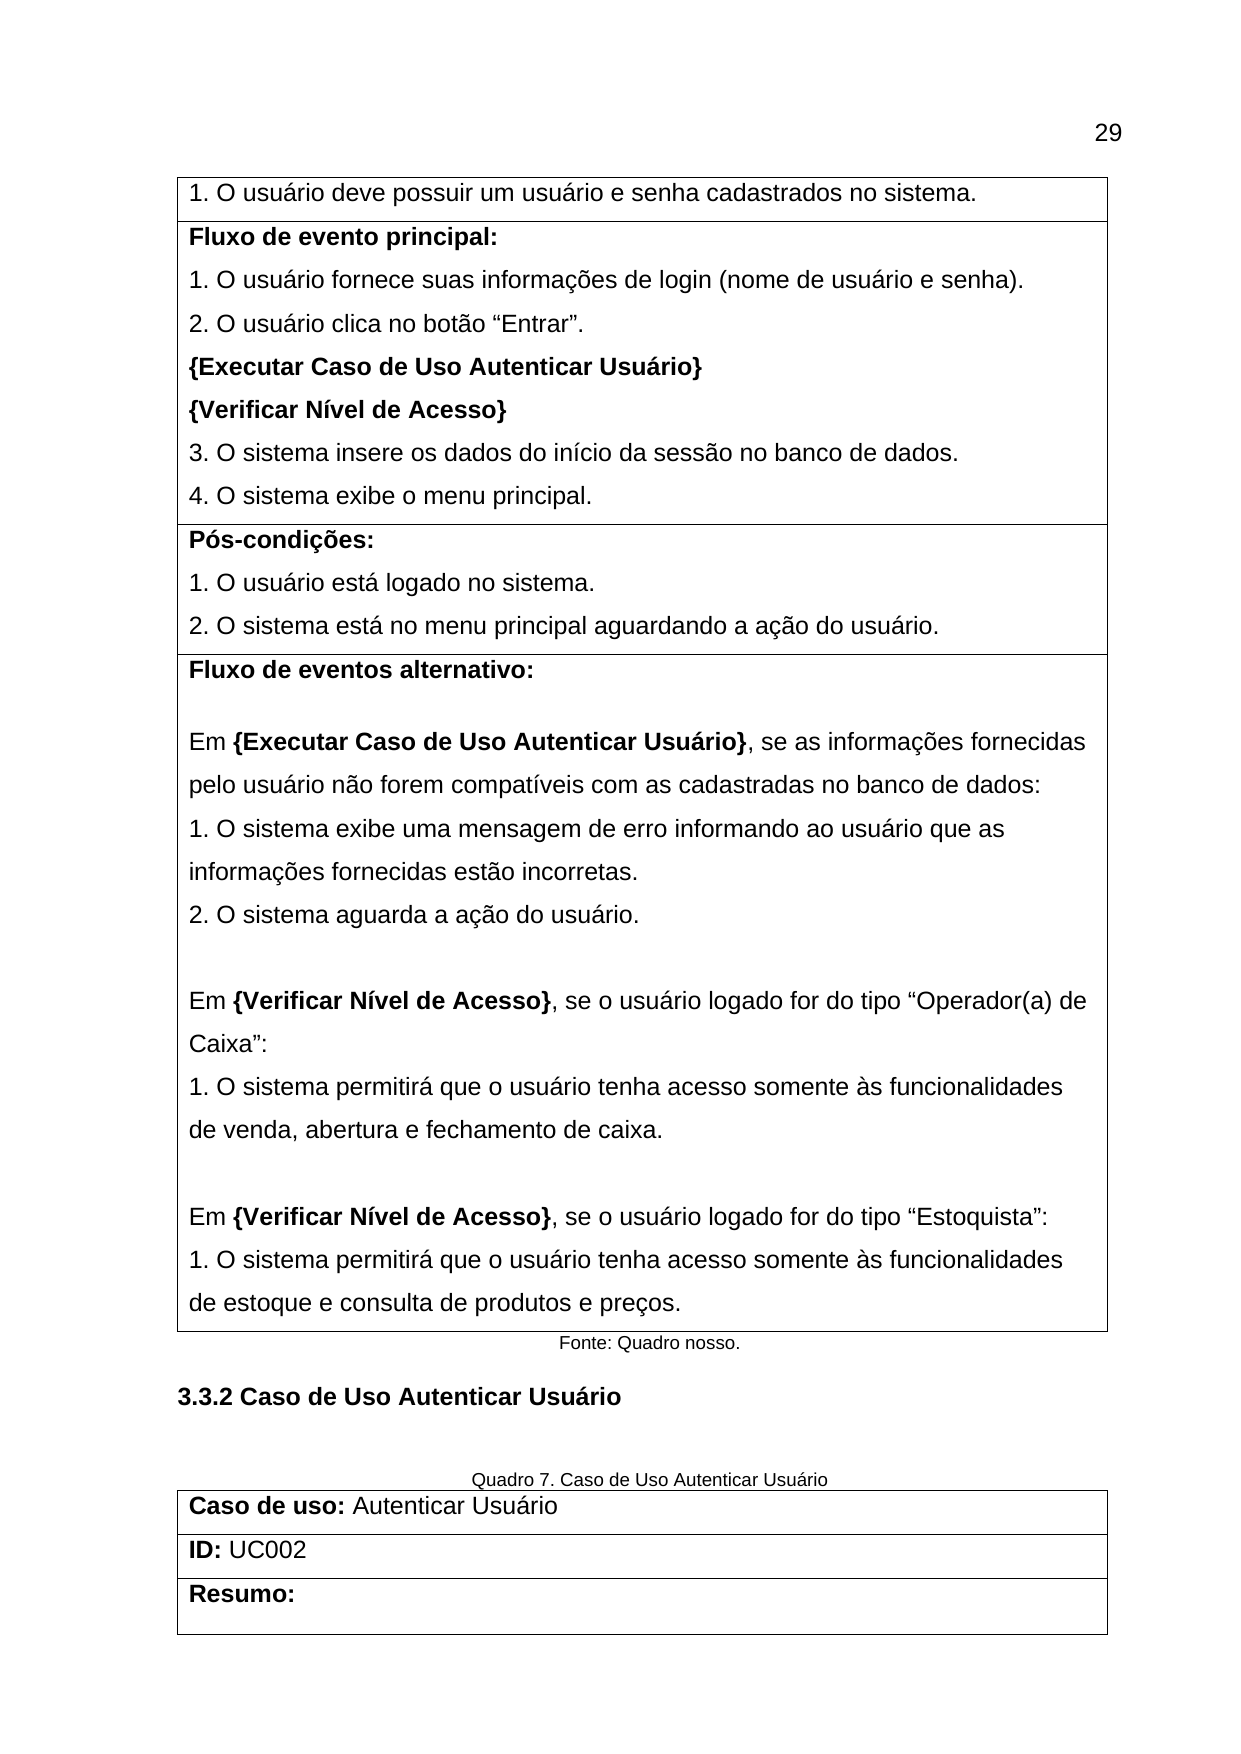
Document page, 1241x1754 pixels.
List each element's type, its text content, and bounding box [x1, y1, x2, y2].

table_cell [178, 1579, 1107, 1633]
table_header Caso de uso: Autenticar Usuário [178, 1491, 1107, 1534]
subtitle 3.3.2 Caso de Uso Autenticar Usuário [177, 1382, 1122, 1411]
table_cell Fluxo de eventos alternativo: Em {Executar Caso de Uso Autenticar Usuário}, se as informações fornecidas pelo usuário não forem compatíveis com as cadastradas no banco de dados: 1. O sistema exibe uma mensagem de erro informando ao usuário que as informações fornecidas estão incorretas. 2. O sistema aguarda a ação do usuário. Em {Verificar Nível de Acesso}, se o usuário logado for do tipo “Operador(a) de Caixa”: 1. O sistema permitirá que o usuário tenha acesso somente às funcionalidades de venda, abertura e fechamento de caixa. Em {Verificar Nível de Acesso}, se o usuário logado for do tipo “Estoquista”: 1. O sistema permitirá que o usuário tenha acesso somente às funcionalidades de estoque e consulta de produtos e preços. [178, 655, 1107, 1331]
table_cell ID: UC002 [178, 1535, 1107, 1578]
table_cell Pós-condições: 1. O usuário está logado no sistema. 2. O sistema está no menu principal aguardando a ação do usuário. [178, 525, 1107, 654]
text Fonte: Quadro nosso. [177, 1332, 1122, 1353]
table_cell Fluxo de evento principal: 1. O usuário fornece suas informações de login (nome de usuário e senha). 2. O usuário clica no botão “Entrar”. {Executar Caso de Uso Autenticar Usuário} {Verificar Nível de Acesso} 3. O sistema insere os dados do início da sessão no banco de dados. 4. O sistema exibe o menu principal. [178, 222, 1107, 524]
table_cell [178, 178, 1107, 221]
